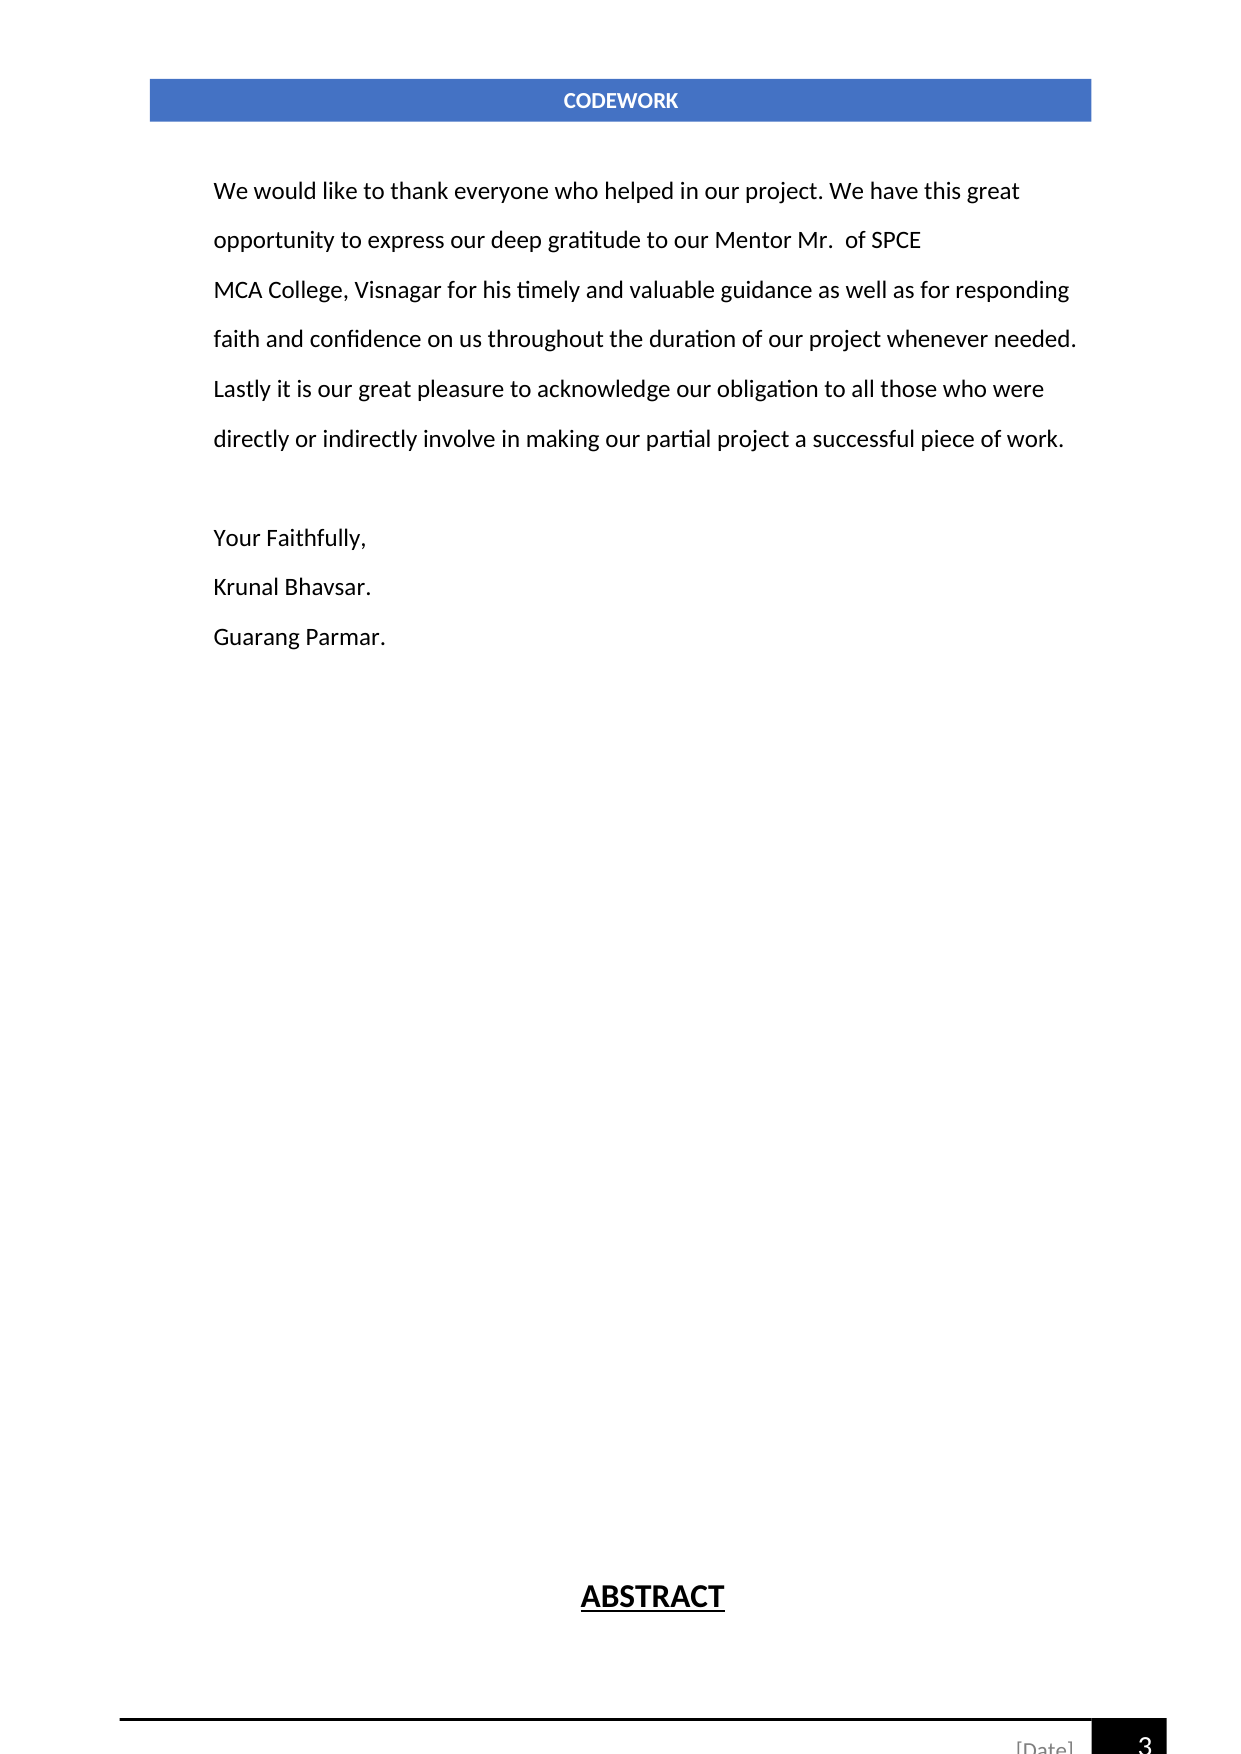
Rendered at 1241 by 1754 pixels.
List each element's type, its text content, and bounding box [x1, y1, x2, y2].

text Your Faithfully, [213, 522, 1092, 552]
text ABSTRACT [213, 1575, 1092, 1616]
text Lastly it is our great pleasure to acknowledge our obligation to all those who were [213, 373, 1092, 404]
text MCA College, Visnagar for his timely and valuable guidance as well as for responding [213, 274, 1092, 304]
text Guarang Parmar. [213, 621, 1092, 652]
text directly or indirectly involve in making our partial project a successful piece of work. [213, 423, 1092, 453]
text opportunity to express our deep gratitude to our Mentor Mr. of SPCE [213, 224, 1092, 255]
text Krunal Bhavsar. [213, 572, 1092, 602]
text faith and confidence on us throughout the duration of our project whenever needed. [213, 324, 1092, 354]
text We would like to thank everyone who helped in our project. We have this great [213, 175, 1092, 205]
